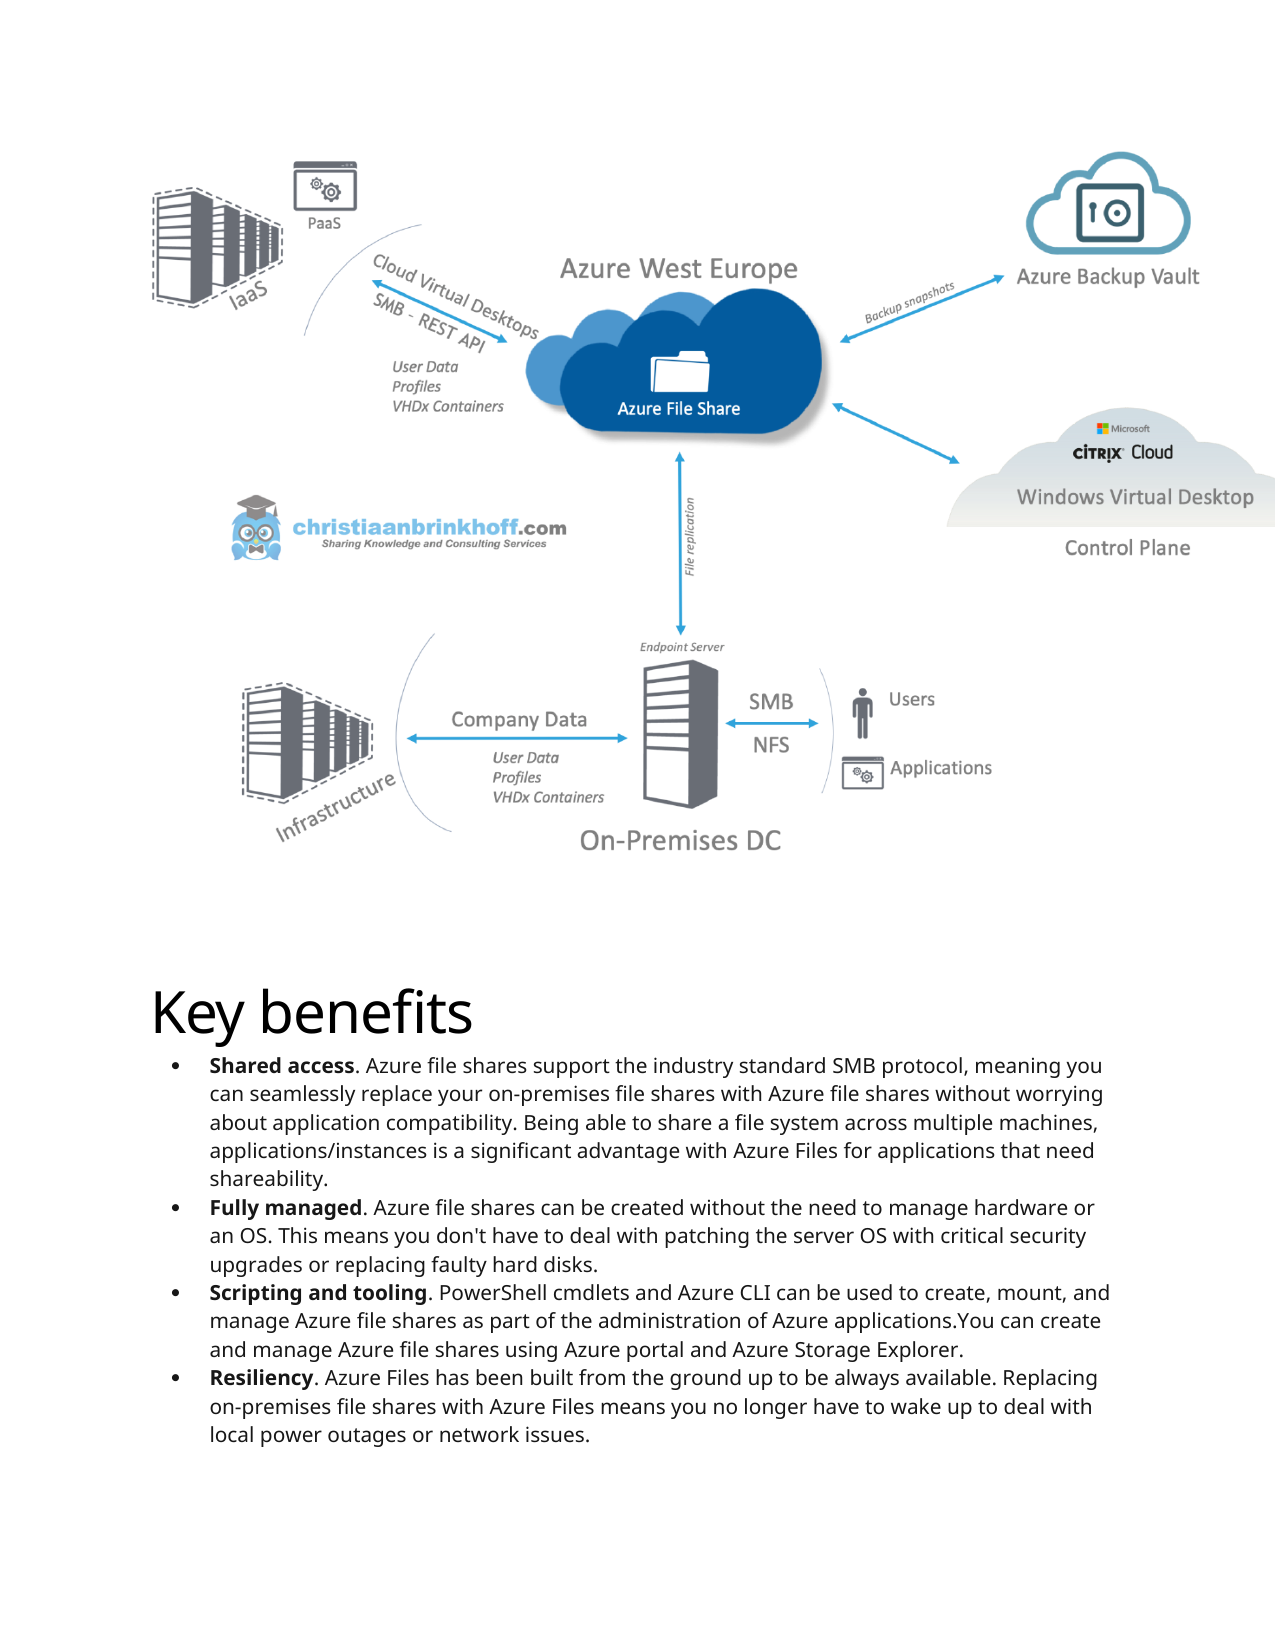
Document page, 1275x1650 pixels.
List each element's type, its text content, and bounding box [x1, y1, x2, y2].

list Resiliency. Azure Files has been built from the ground up to be always available. Replacing on-premises file shares with Azure Files means you no longer have to wake up to deal with local power outages or network issues. [172, 1363, 1125, 1449]
title Key benefits [150, 971, 1125, 1051]
list Shared access. Azure file shares support the industry standard SMB protocol, meaning you can seamlessly replace your on-premises file shares with Azure file shares without worrying about application compatibility. Being able to share a file system across multiple machines, applications/instances is a significant advantage with Azure Files for applications that need shareability. [172, 1051, 1125, 1193]
list Scripting and tooling. PowerShell cmdlets and Azure CLI can be used to create, mount, and manage Azure file shares as part of the administration of Azure applications.You can create and manage Azure file shares using Azure portal and Azure Storage Explorer. [172, 1278, 1125, 1363]
picture [150, 150, 1275, 858]
list Fully managed. Azure file shares can be created without the need to manage hardware or an OS. This means you don't have to deal with patching the server OS with critical security upgrades or replacing faulty hard disks. [172, 1193, 1125, 1278]
